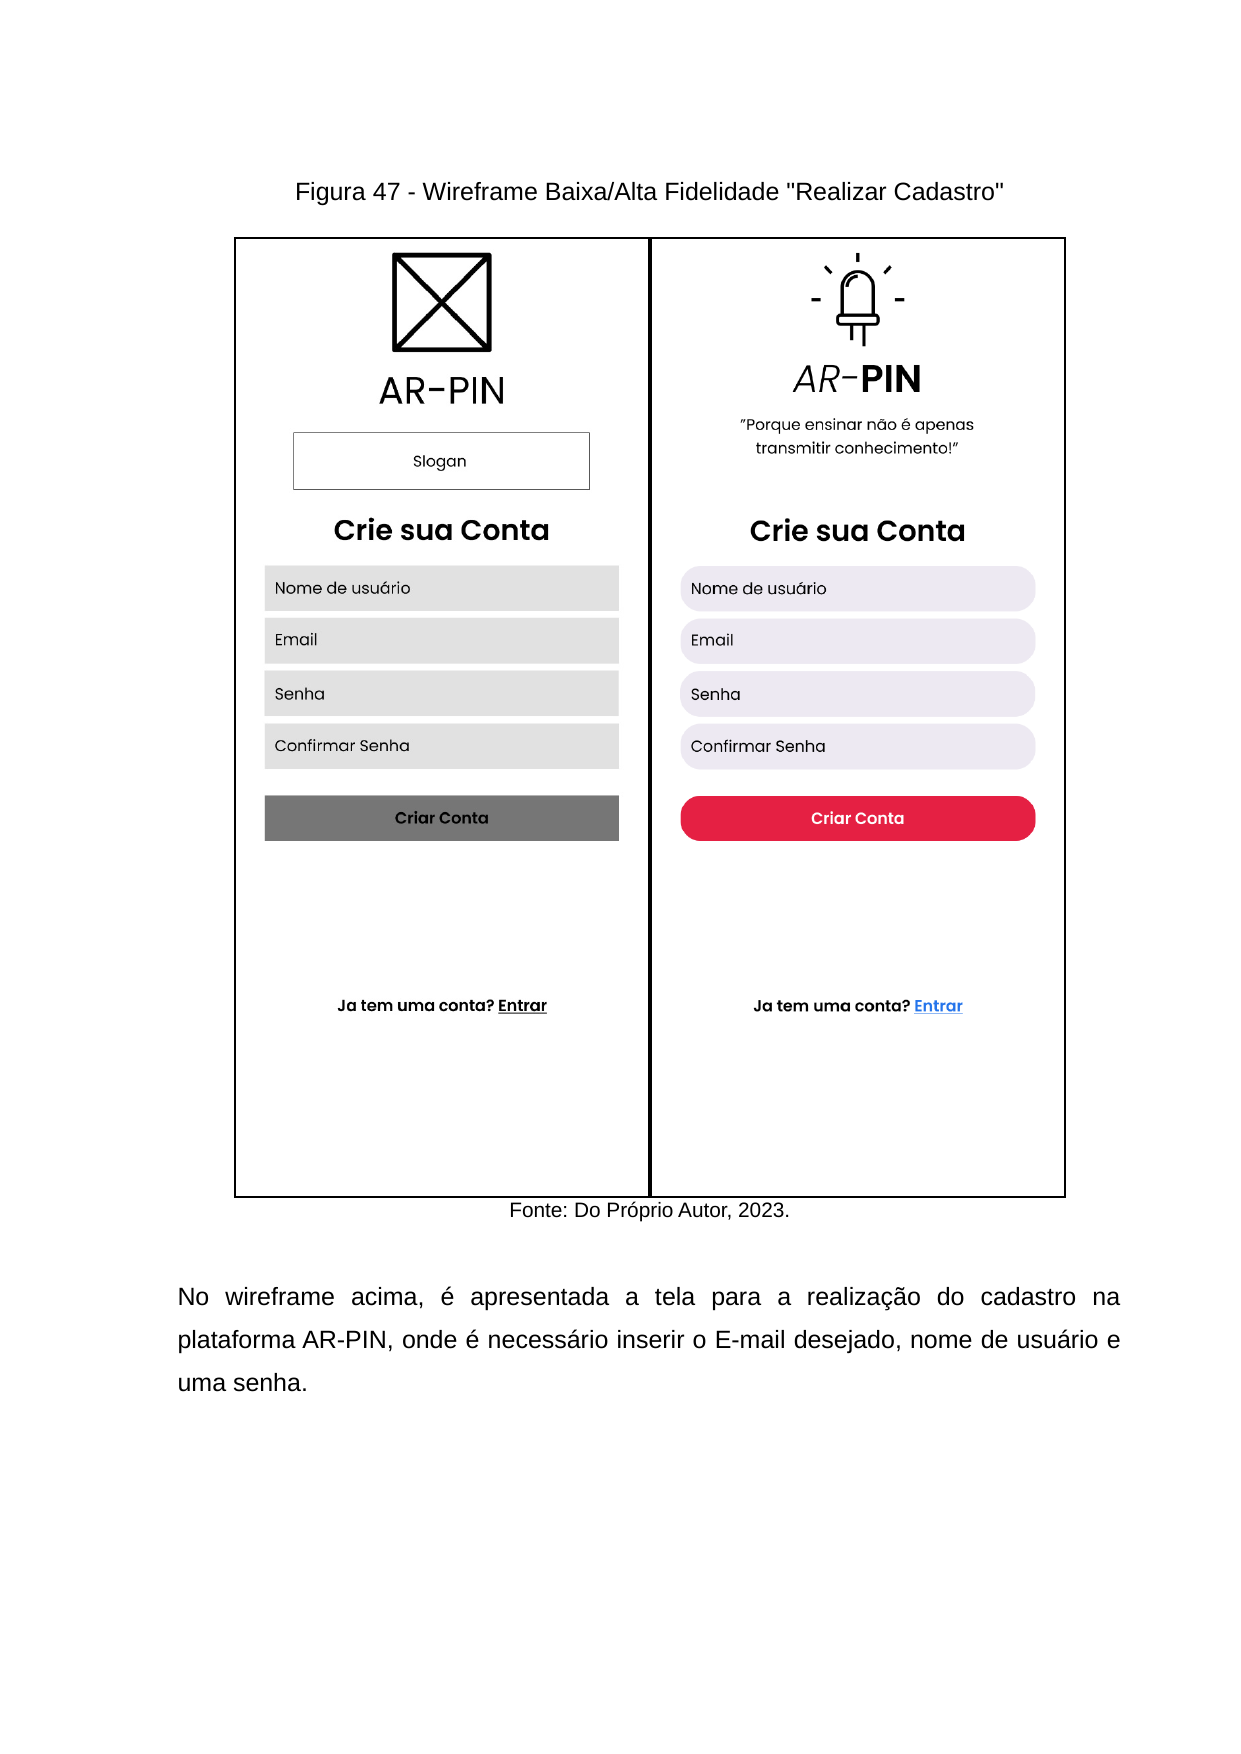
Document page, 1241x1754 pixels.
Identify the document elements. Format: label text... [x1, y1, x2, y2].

text Figura 47 - Wireframe Baixa/Alta Fidelidade "Realizar Cadastro" [177, 177, 1122, 206]
text Fonte: Do Próprio Autor, 2023. [177, 1198, 1122, 1222]
picture [236, 239, 648, 1196]
picture [652, 239, 1064, 1196]
text No wireframe acima, é apresentada a tela para a realização do cadastro na plataforma AR-PIN, onde é necessário inserir o E-mail desejado, nome de usuário e uma senha. [177, 1282, 1122, 1397]
